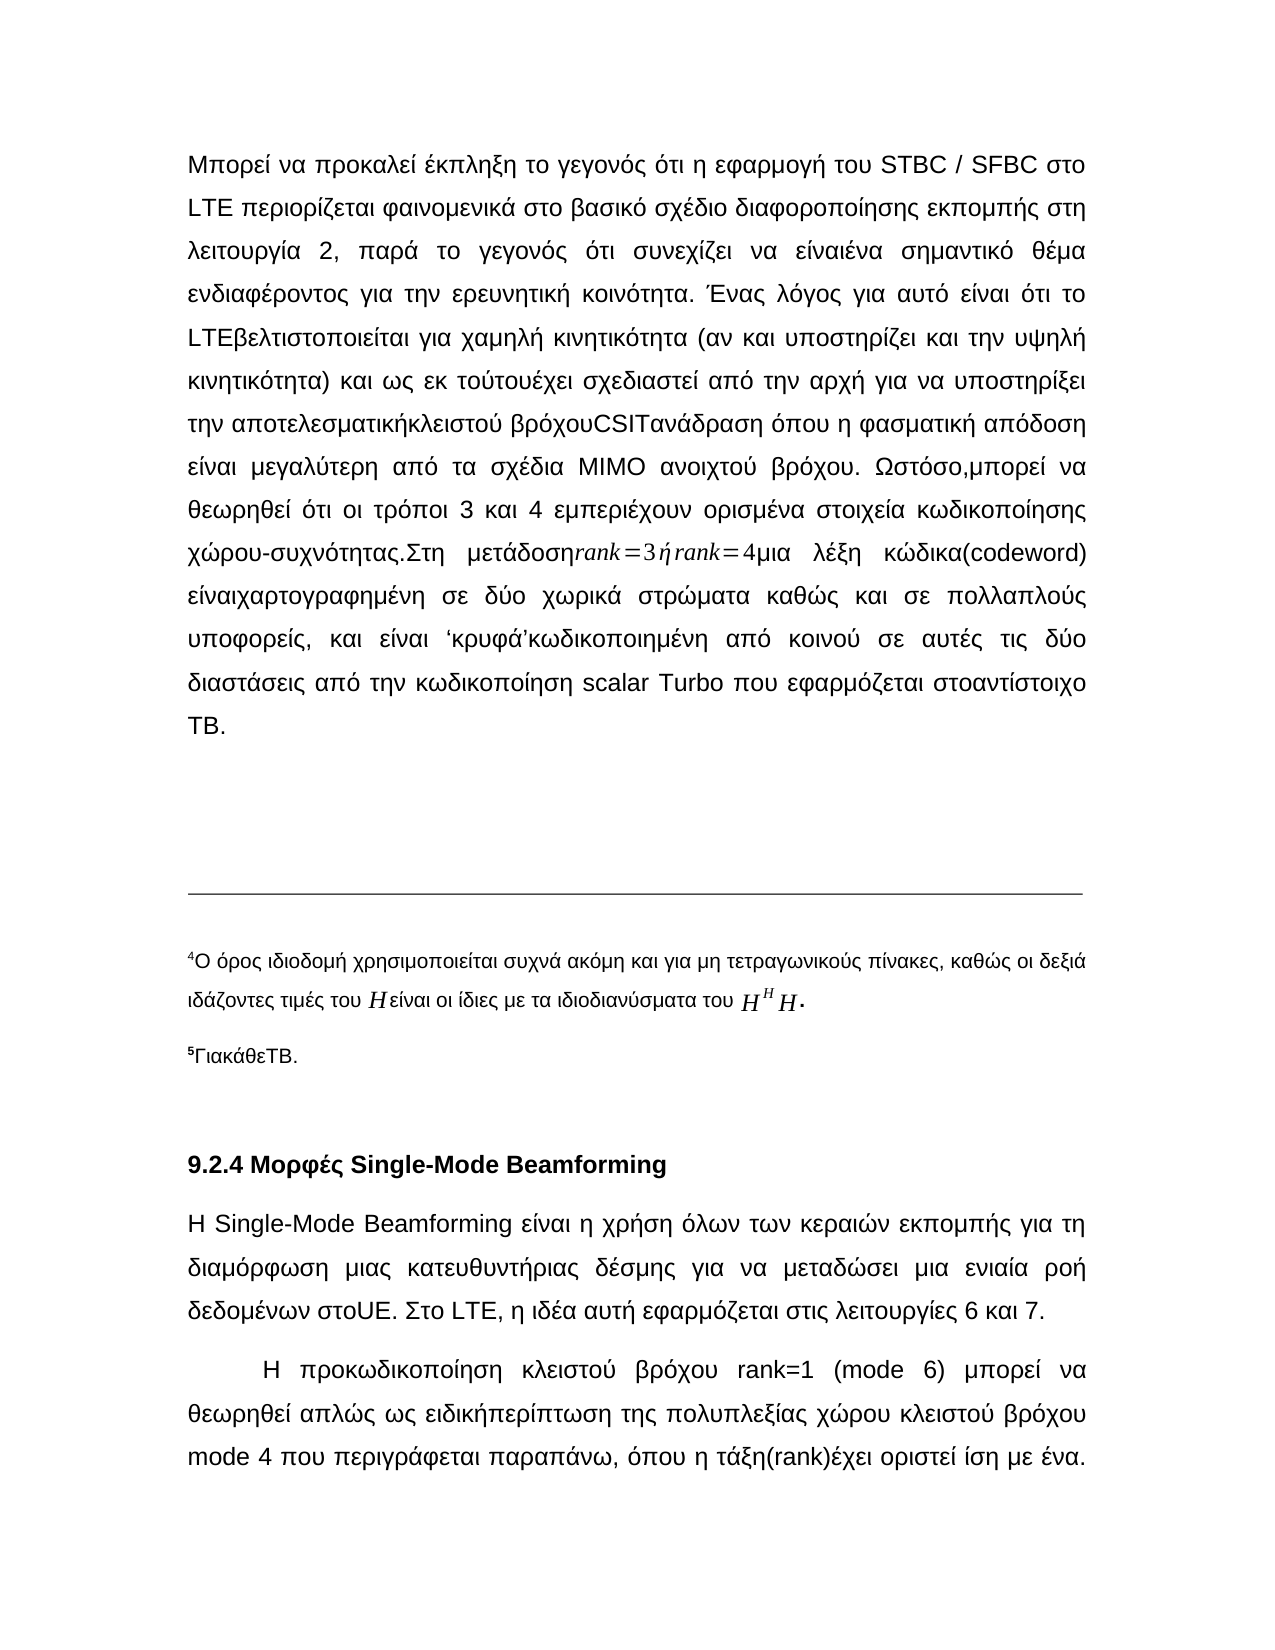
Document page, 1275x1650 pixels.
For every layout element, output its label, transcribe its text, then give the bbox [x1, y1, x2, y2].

text Η Single-Mode Beamforming είναι η χρήση όλων των κεραιών εκπομπής για τη διαμόρφωση μιας κατευθυντήριας δέσμης για να μεταδώσει μια ενιαία ροή δεδομένων στοUE. Στο LTE, η ιδέα αυτή εφαρμόζεται στις λειτουργίες 6 και 7. [187, 1209, 1087, 1324]
text Μπορεί να προκαλεί έκπληξη το γεγονός ότι η εφαρμογή του STBC / SFBC στο LTE περιορίζεται φαινομενικά στο βασικό σχέδιο διαφοροποίησης εκπομπής στη λειτουργία 2, παρά το γεγονός ότι συνεχίζει να είναιένα σημαντικό θέμα ενδιαφέροντος για την ερευνητική κοινότητα. Ένας λόγος για αυτό είναι ότι το LTEβελτιστοποιείται για χαμηλή κινητικότητα (αν και υποστηρίζει και την υψηλή κινητικότητα) και ως εκ τούτουέχει σχεδιαστεί από την αρχή για να υποστηρίξει την αποτελεσματικήκλειστού βρόχουCSITανάδραση όπου η φασματική απόδοση είναι μεγαλύτερη από τα σχέδια MIMO ανοιχτού βρόχου. Ωστόσο,μπορεί να θεωρηθεί ότι οι τρόποι 3 και 4 εμπεριέχουν ορισμένα στοιχεία κωδικοποίησης χώρου-συχνότητας.Στη μετάδοσημια λέξη κώδικα(codeword) είναιχαρτογραφημένη σε δύο χωρικά στρώματα καθώς και σε πολλαπλούς υποφορείς, και είναι ‘κρυφά’κωδικοποιημένη από κοινού σε αυτές τις δύο διαστάσεις από την κωδικοποίηση scalar Turbo που εφαρμόζεται στοαντίστοιχο TB. [187, 150, 1087, 739]
picture [187, 890, 1088, 903]
text 5ΓιακάθεTB. [187, 1044, 1087, 1068]
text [187, 1355, 1087, 1470]
text 4Ο όρος ιδιοδομή χρησιμοποιείται συχνά ακόμη και για μη τετραγωνικούς πίνακες, καθώς οι δεξιά ιδάζοντες τιμές του είναι οι ίδιες με τα ιδιοδιανύσματα του . [187, 949, 1087, 1016]
text 9.2.4 Μορφές Single-Mode Beamforming [187, 1149, 1087, 1178]
